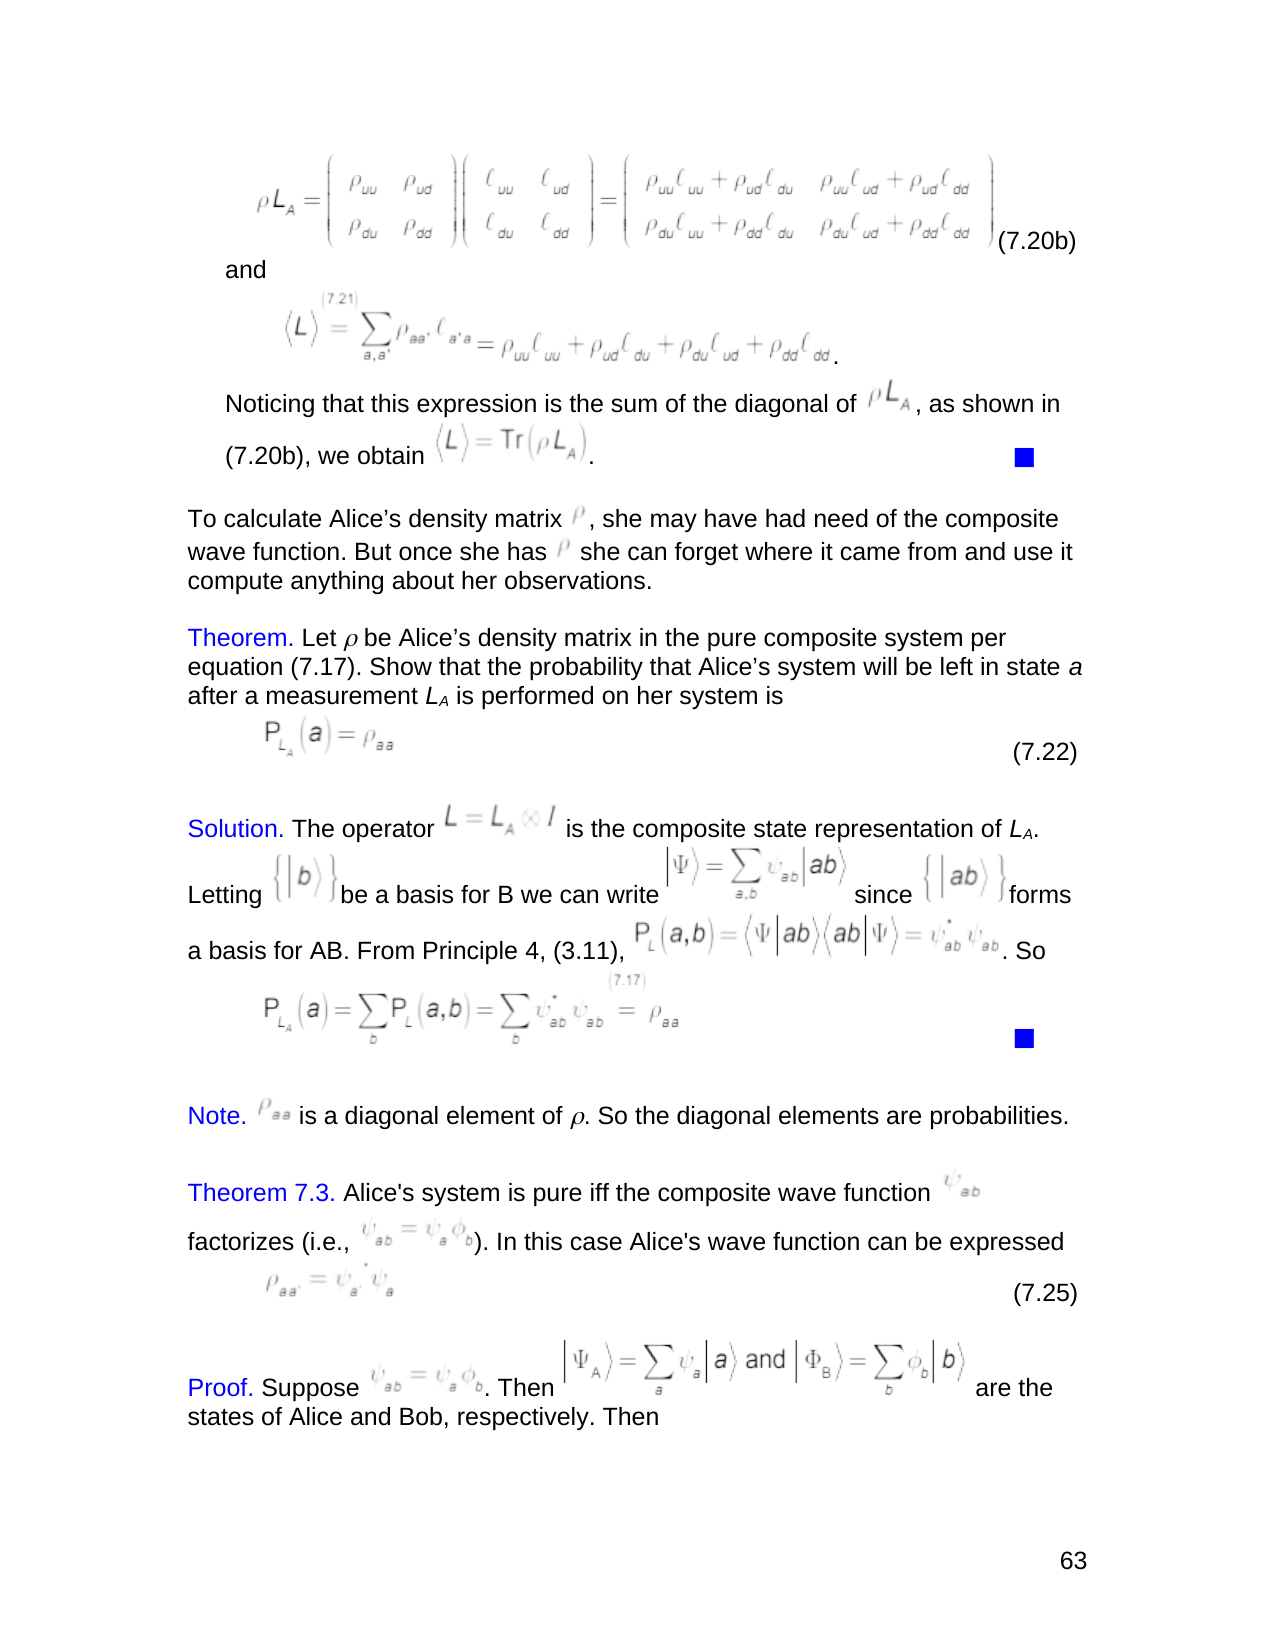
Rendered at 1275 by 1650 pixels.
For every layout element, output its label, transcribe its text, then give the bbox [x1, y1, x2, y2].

text . [225, 283, 1087, 369]
text To calculate Alice’s density matrix , she may have had need of the composite wave function. But once she has she can forget where it came from and use it compute anything about her observations. [187, 500, 1087, 594]
text Proof. Suppose . Then are the states of Alice and Bob, respectively. Then [187, 1336, 1087, 1431]
text (7.25) [187, 1256, 1087, 1307]
text (7.22) [187, 709, 1087, 765]
text Noticing that this expression is the sum of the diagonal of , as shown in (7.20b), we obtain . ■ [225, 369, 1087, 472]
text Theorem 7.3. Alice's system is pure iff the composite wave function factorizes (i.e., ). In this case Alice's wave function can be expressed [187, 1159, 1087, 1256]
text and [225, 255, 1087, 283]
text Letting be a basis for B we can write since forms a basis for AB. From Principle 4, (3.11), . So [187, 843, 1087, 964]
text Theorem. Let  be Alice’s density matrix in the pure composite system per equation (7.17). Show that the probability that Alice’s system will be left in state a after a measurement LA is performed on her system is [187, 623, 1087, 709]
text Note. is a diagonal element of . So the diagonal elements are probabilities. [187, 1081, 1087, 1130]
text ■ [187, 964, 1087, 1052]
text (7.20b) [225, 150, 1087, 255]
text Solution. The operator is the composite state representation of LA. [187, 794, 1087, 843]
